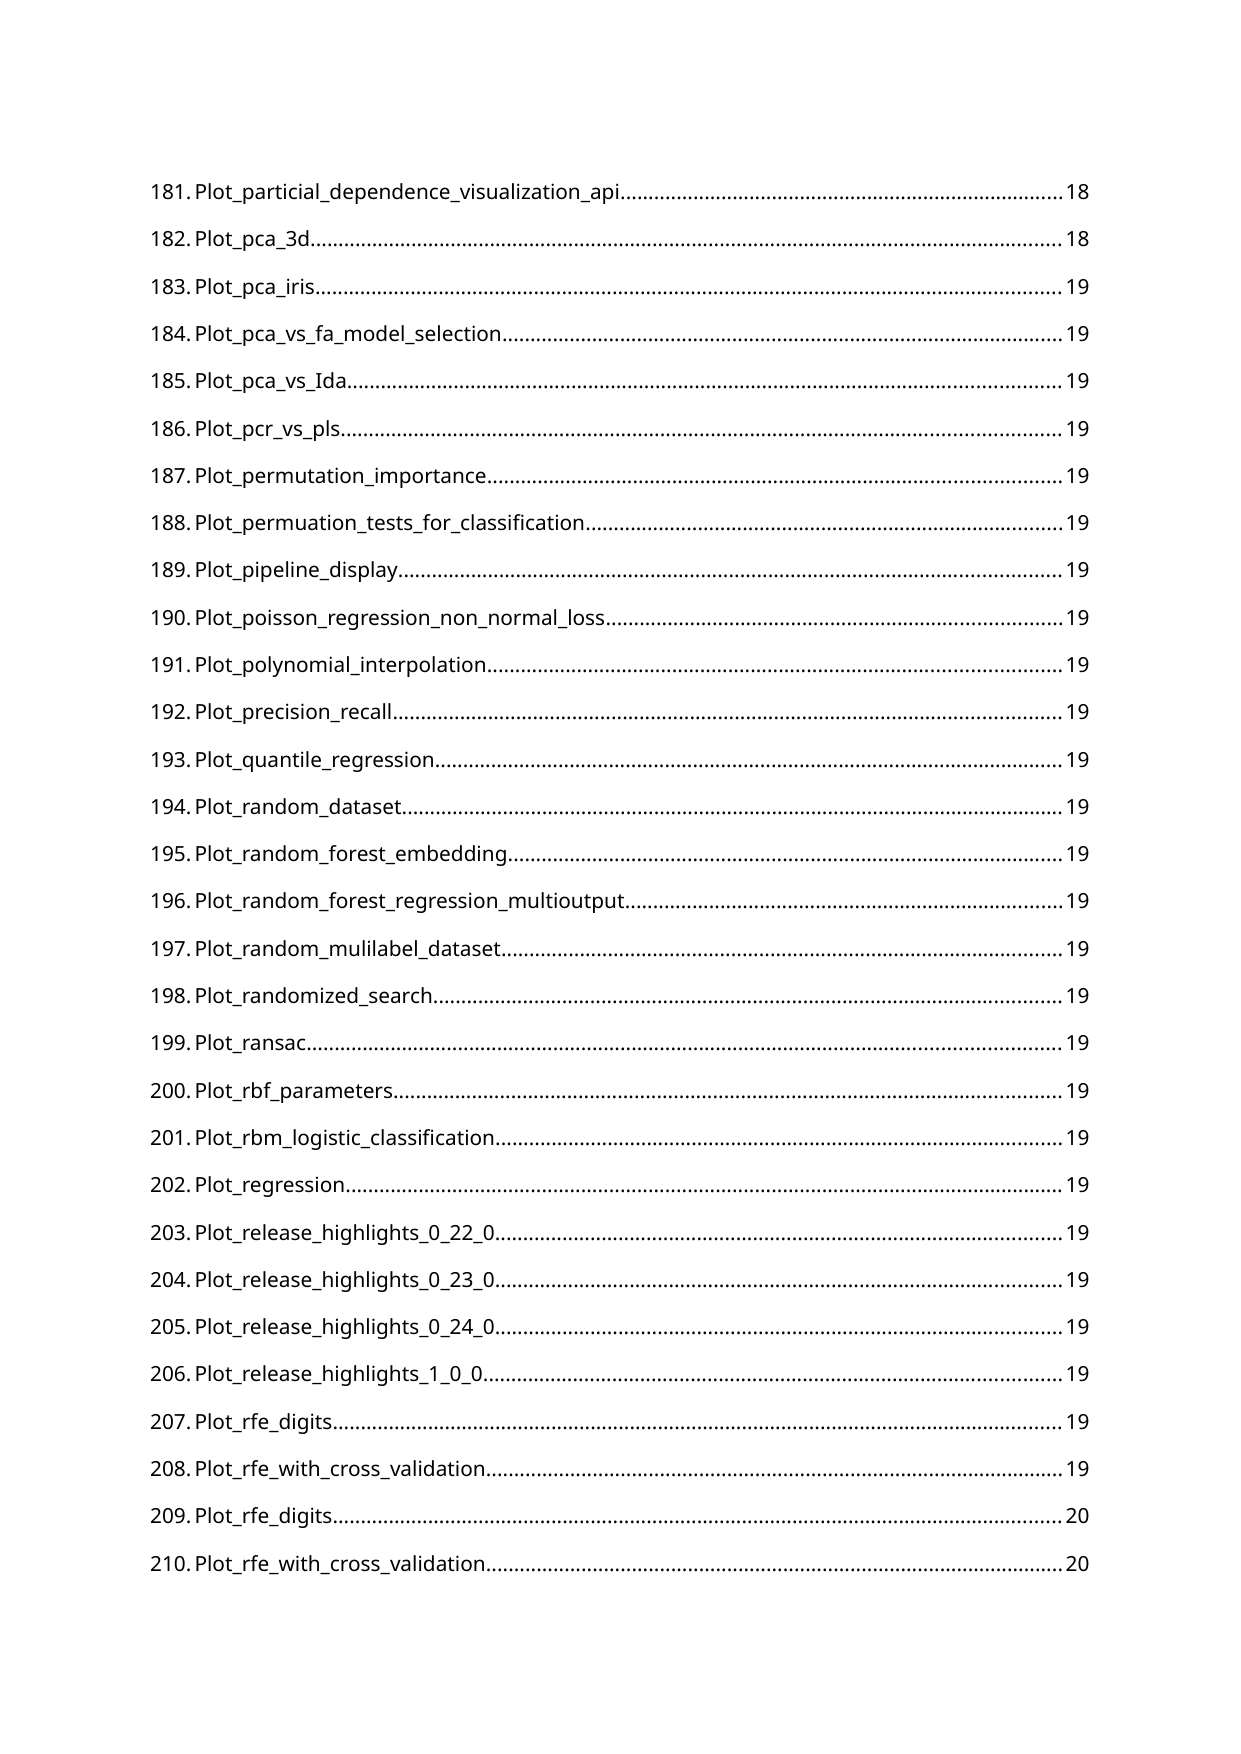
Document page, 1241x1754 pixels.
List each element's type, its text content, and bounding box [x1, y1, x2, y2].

text 200. Plot_rbf_parameters 19 [150, 1076, 1090, 1104]
text 192. Plot_precision_recall 19 [150, 697, 1090, 726]
text 204. Plot_release_highlights_0_23_0 19 [150, 1265, 1090, 1293]
text 201. Plot_rbm_logistic_classification 19 [150, 1123, 1090, 1151]
text 198. Plot_randomized_search 19 [150, 981, 1090, 1009]
text 182. Plot_pca_3d 18 [150, 224, 1090, 253]
text 203. Plot_release_highlights_0_22_0 19 [150, 1218, 1090, 1246]
text 196. Plot_random_forest_regression_multioutput 19 [150, 887, 1090, 915]
text 194. Plot_random_dataset 19 [150, 792, 1090, 820]
text 209. Plot_rfe_digits 20 [150, 1501, 1090, 1530]
text 197. Plot_random_mulilabel_dataset 19 [150, 934, 1090, 962]
text 202. Plot_regression 19 [150, 1170, 1090, 1199]
text 193. Plot_quantile_regression 19 [150, 745, 1090, 773]
text 187. Plot_permutation_importance 19 [150, 461, 1090, 489]
text 183. Plot_pca_iris 19 [150, 272, 1090, 300]
text 185. Plot_pca_vs_Ida 19 [150, 366, 1090, 395]
text 181. Plot_particial_dependence_visualization_api 18 [150, 177, 1090, 206]
text 208. Plot_rfe_with_cross_validation 19 [150, 1454, 1090, 1482]
text 191. Plot_polynomial_interpolation 19 [150, 650, 1090, 678]
text 195. Plot_random_forest_embedding 19 [150, 839, 1090, 868]
text 206. Plot_release_highlights_1_0_0 19 [150, 1359, 1090, 1388]
text 188. Plot_permuation_tests_for_classification 19 [150, 508, 1090, 537]
text 210. Plot_rfe_with_cross_validation 20 [150, 1549, 1090, 1577]
text 199. Plot_ransac 19 [150, 1028, 1090, 1057]
text 186. Plot_pcr_vs_pls 19 [150, 414, 1090, 442]
text 207. Plot_rfe_digits 19 [150, 1407, 1090, 1435]
text 205. Plot_release_highlights_0_24_0 19 [150, 1312, 1090, 1341]
text 189. Plot_pipeline_display 19 [150, 556, 1090, 584]
text 184. Plot_pca_vs_fa_model_selection 19 [150, 319, 1090, 347]
text 190. Plot_poisson_regression_non_normal_loss 19 [150, 603, 1090, 631]
